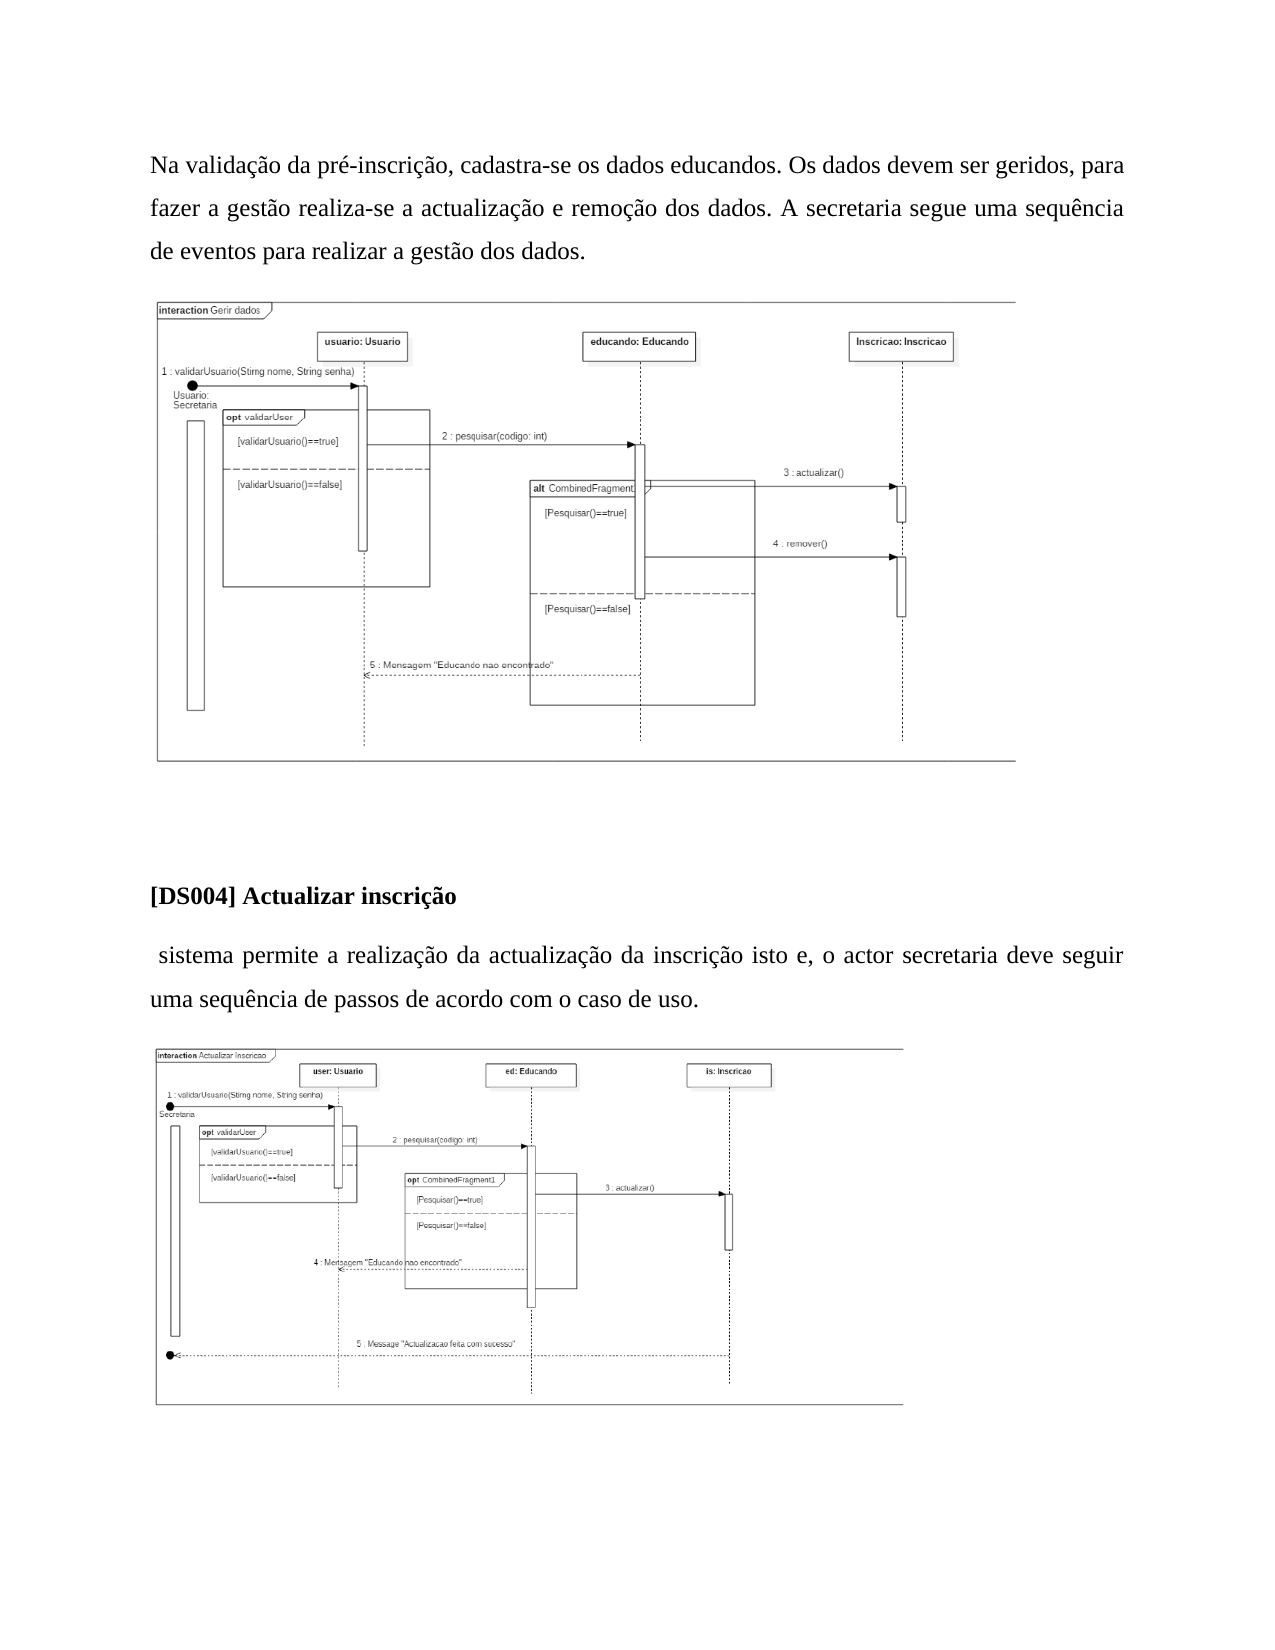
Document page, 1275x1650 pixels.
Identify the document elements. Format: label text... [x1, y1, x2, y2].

text Na validação da pré-inscrição, cadastra-se os dados educandos. Os dados devem ser geridos, para fazer a gestão realiza-se a actualização e remoção dos dados. A secretaria segue uma sequência de eventos para realizar a gestão dos dados. [150, 150, 1125, 265]
text sistema permite a realização da actualização da inscrição isto e, o actor secretaria deve seguir uma sequência de passos de acordo com o caso de uso. [150, 941, 1125, 1012]
picture [150, 296, 1016, 790]
text [DS004] Actualizar inscrição [150, 881, 1125, 909]
picture [150, 1043, 904, 1428]
